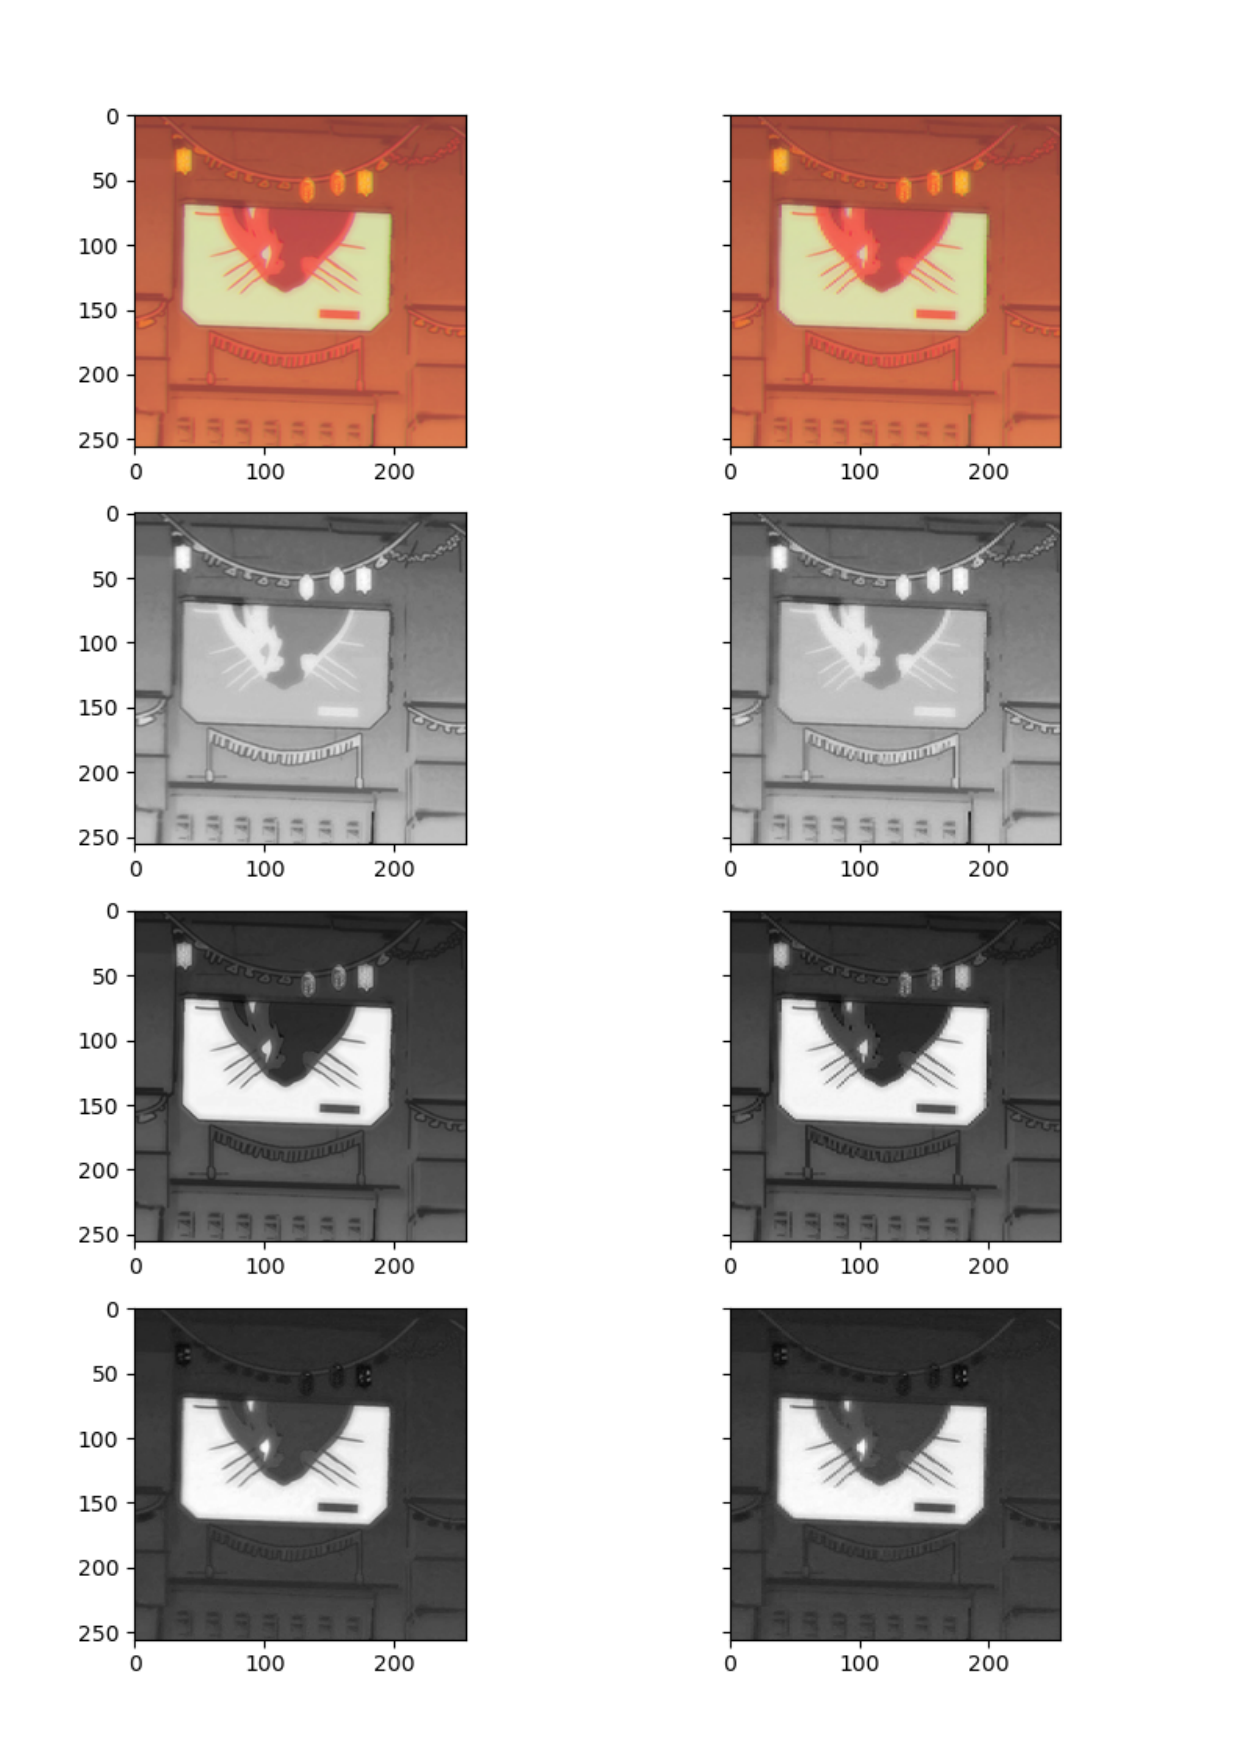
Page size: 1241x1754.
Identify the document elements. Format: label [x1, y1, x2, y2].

picture [75, 98, 1076, 1676]
